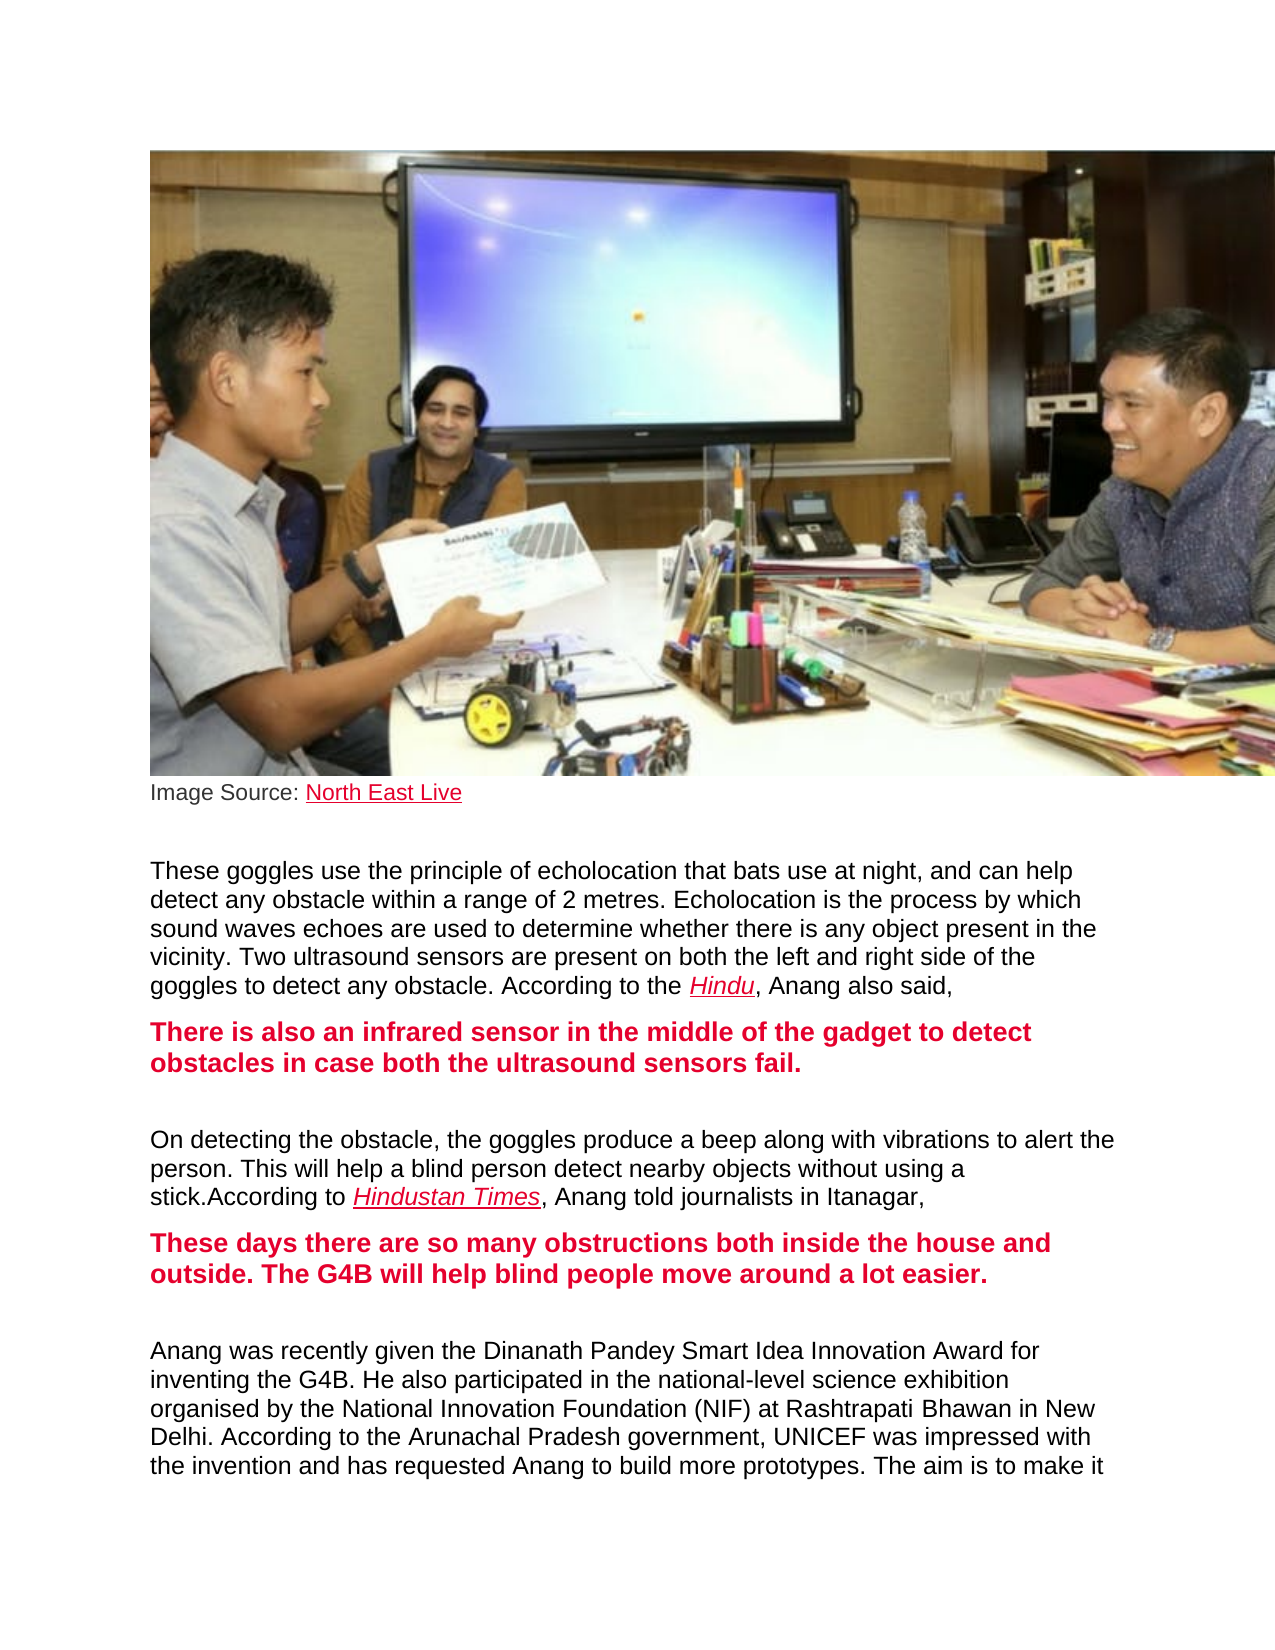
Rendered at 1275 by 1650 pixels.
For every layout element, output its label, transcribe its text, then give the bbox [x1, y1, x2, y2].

text These days there are so many obstructions both inside the house and outside. The G4B will help blind people move around a lot easier. [150, 1227, 1125, 1289]
text On detecting the obstacle, the goggles produce a beep along with vibrations to alert the person. This will help a blind person detect nearby objects without using a stick.According to Hindustan Times, Anang told journalists in Itanagar, [150, 1125, 1125, 1211]
picture [150, 150, 1275, 776]
text These goggles use the principle of echolocation that bats use at night, and can help detect any obstacle within a range of 2 metres. Echolocation is the process by which sound waves echoes are used to determine whether there is any object present in the vicinity. Two ultrasound sensors are present on both the left and right side of the goggles to detect any obstacle. According to the Hindu, Anang also said, [150, 856, 1125, 1000]
text Image Source: North East Live [150, 776, 1125, 805]
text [150, 1336, 1125, 1480]
text There is also an infrared sensor in the middle of the gadget to detect obstacles in case both the ultrasound sensors fail. [150, 1016, 1125, 1078]
